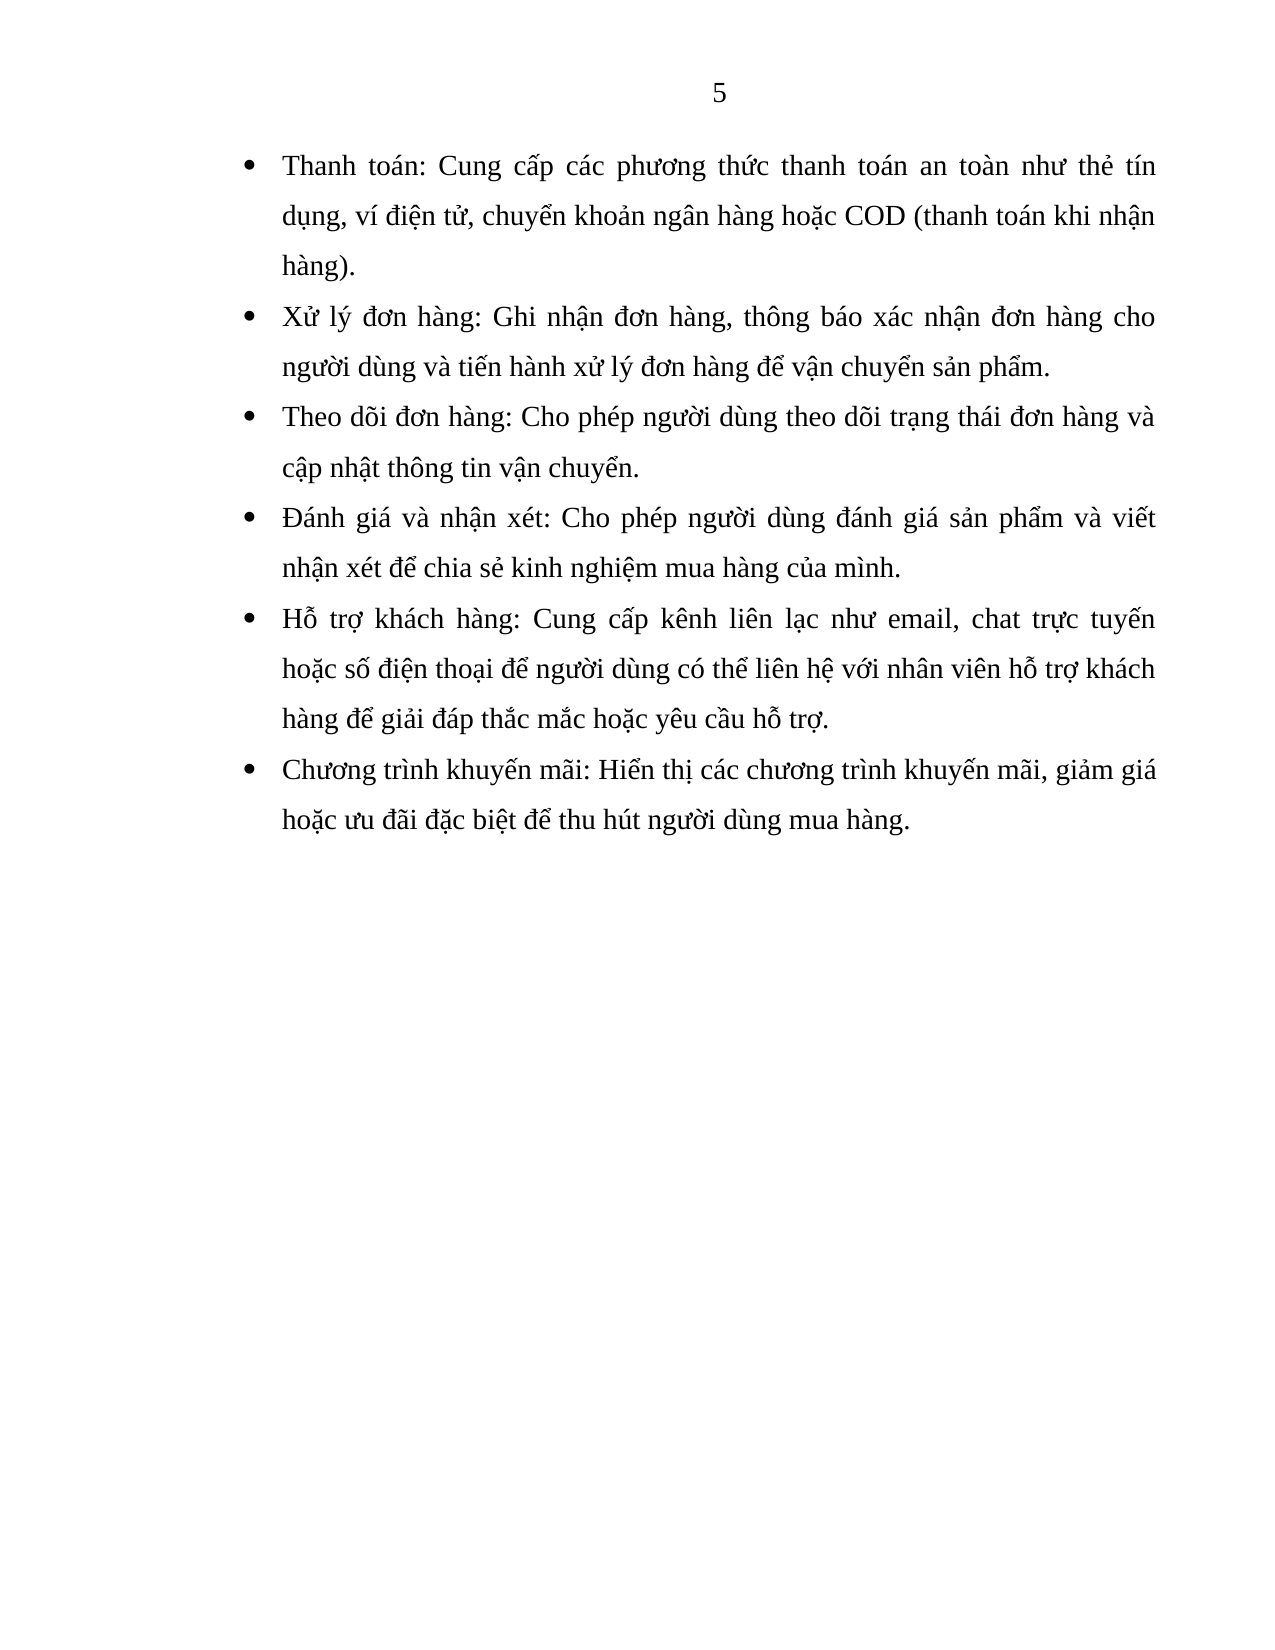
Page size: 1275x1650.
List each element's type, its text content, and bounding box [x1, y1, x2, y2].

list Chương trình khuyến mãi: Hiển thị các chương trình khuyến mãi, giảm giá hoặc ưu đãi đặc biệt để thu hút người dùng mua hàng. [244, 752, 1157, 836]
list Đánh giá và nhận xét: Cho phép người dùng đánh giá sản phẩm và viết nhận xét để chia sẻ kinh nghiệm mua hàng của mình. [244, 500, 1157, 584]
list Thanh toán: Cung cấp các phương thức thanh toán an toàn như thẻ tín dụng, ví điện tử, chuyển khoản ngân hàng hoặc COD (thanh toán khi nhận hàng). [244, 148, 1157, 282]
list Theo dõi đơn hàng: Cho phép người dùng theo dõi trạng thái đơn hàng và cập nhật thông tin vận chuyển. [244, 399, 1157, 483]
list Hỗ trợ khách hàng: Cung cấp kênh liên lạc như email, chat trực tuyến hoặc số điện thoại để người dùng có thể liên hệ với nhân viên hỗ trợ khách hàng để giải đáp thắc mắc hoặc yêu cầu hỗ trợ. [244, 601, 1157, 735]
list Xử lý đơn hàng: Ghi nhận đơn hàng, thông báo xác nhận đơn hàng cho người dùng và tiến hành xử lý đơn hàng để vận chuyển sản phẩm. [244, 299, 1157, 383]
